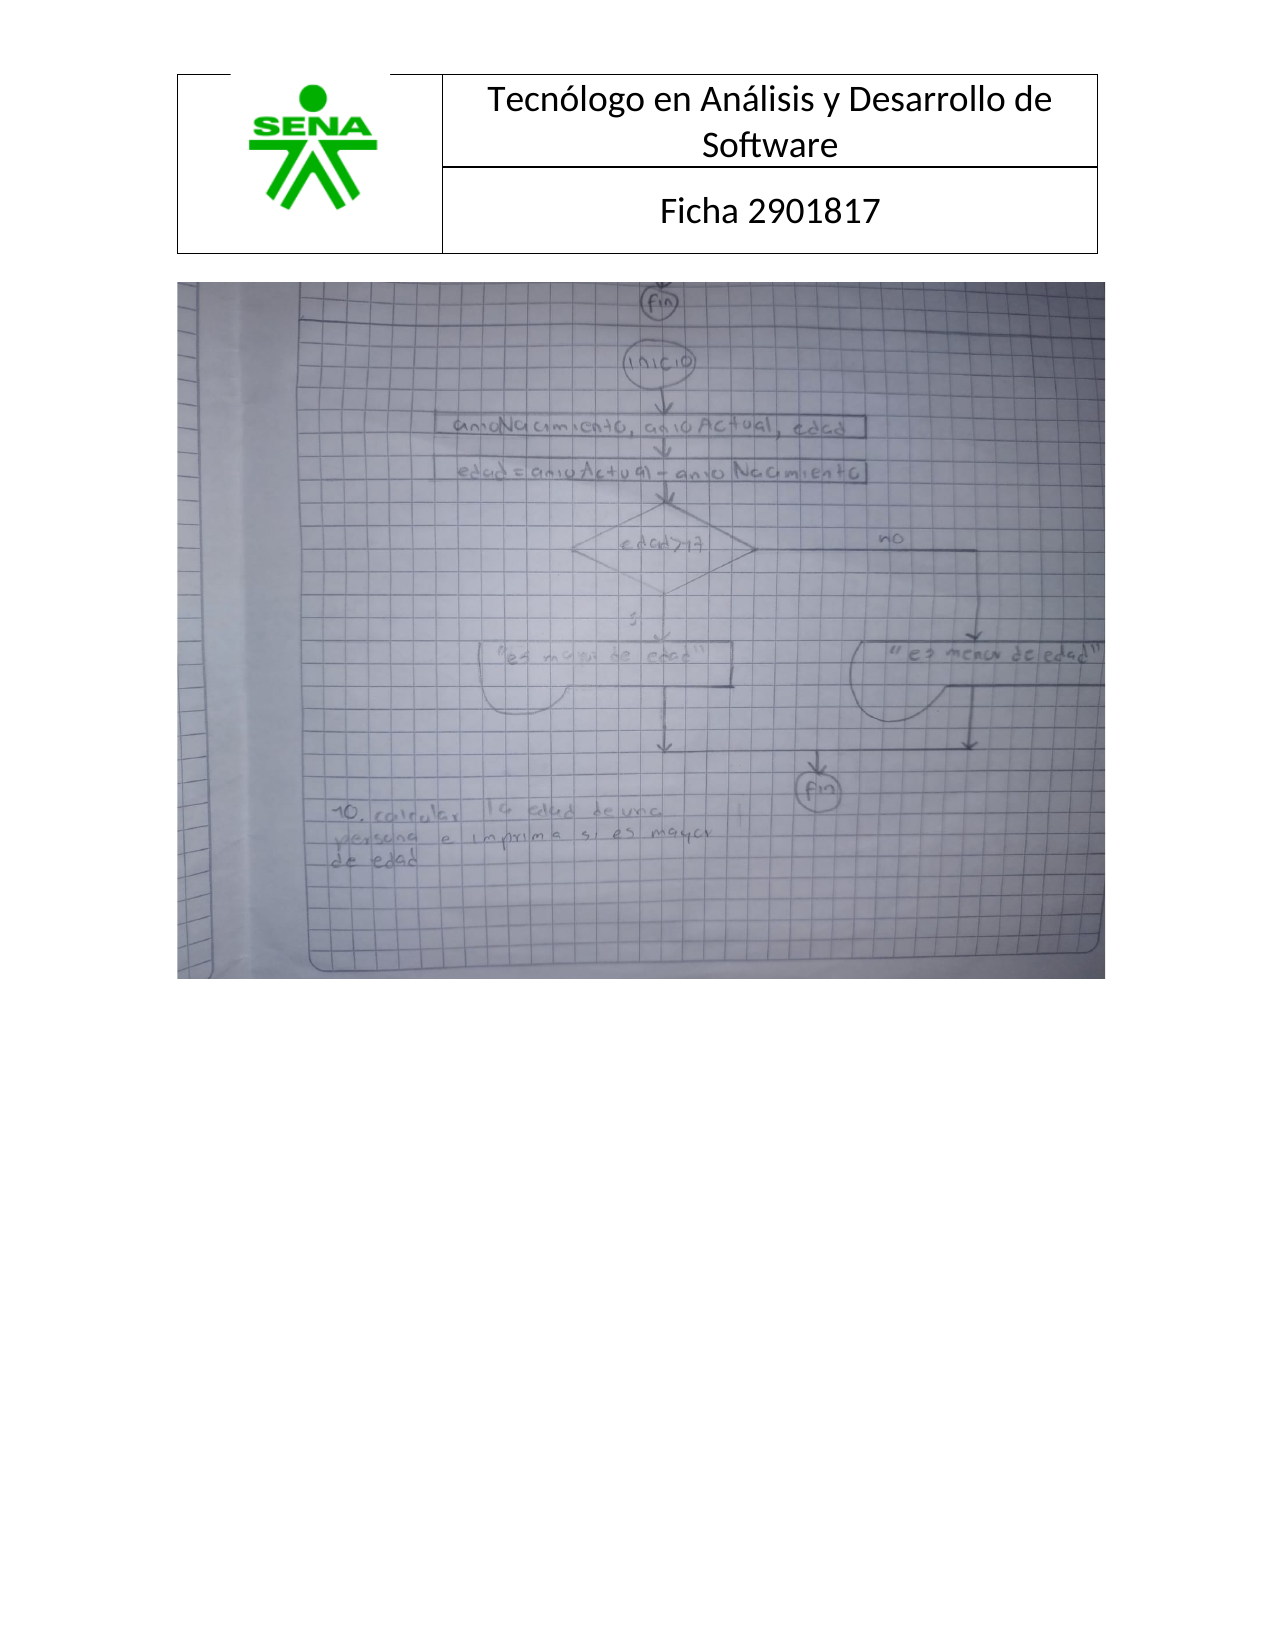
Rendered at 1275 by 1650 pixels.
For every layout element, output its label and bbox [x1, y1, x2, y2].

picture [177, 282, 1106, 979]
picture [230, 74, 390, 226]
